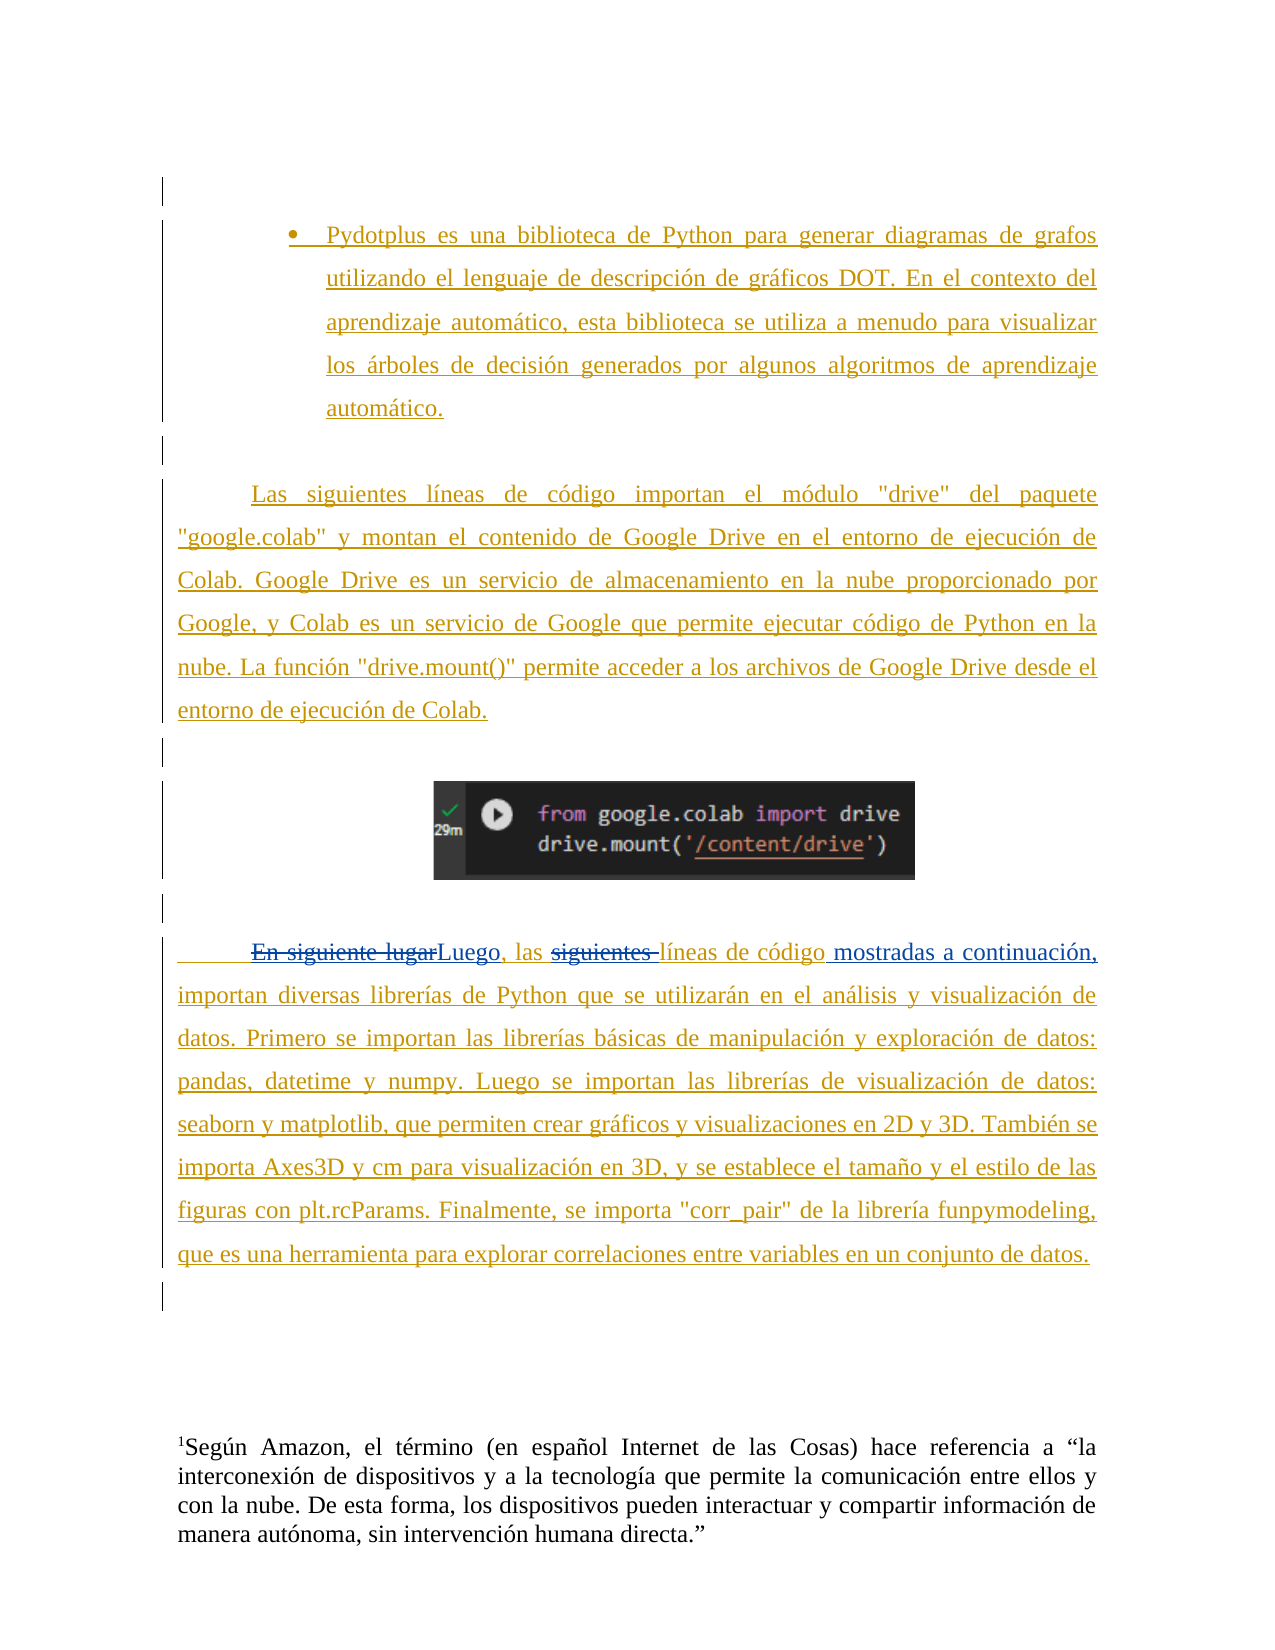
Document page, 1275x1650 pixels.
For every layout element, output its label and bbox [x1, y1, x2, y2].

picture [433, 781, 915, 880]
